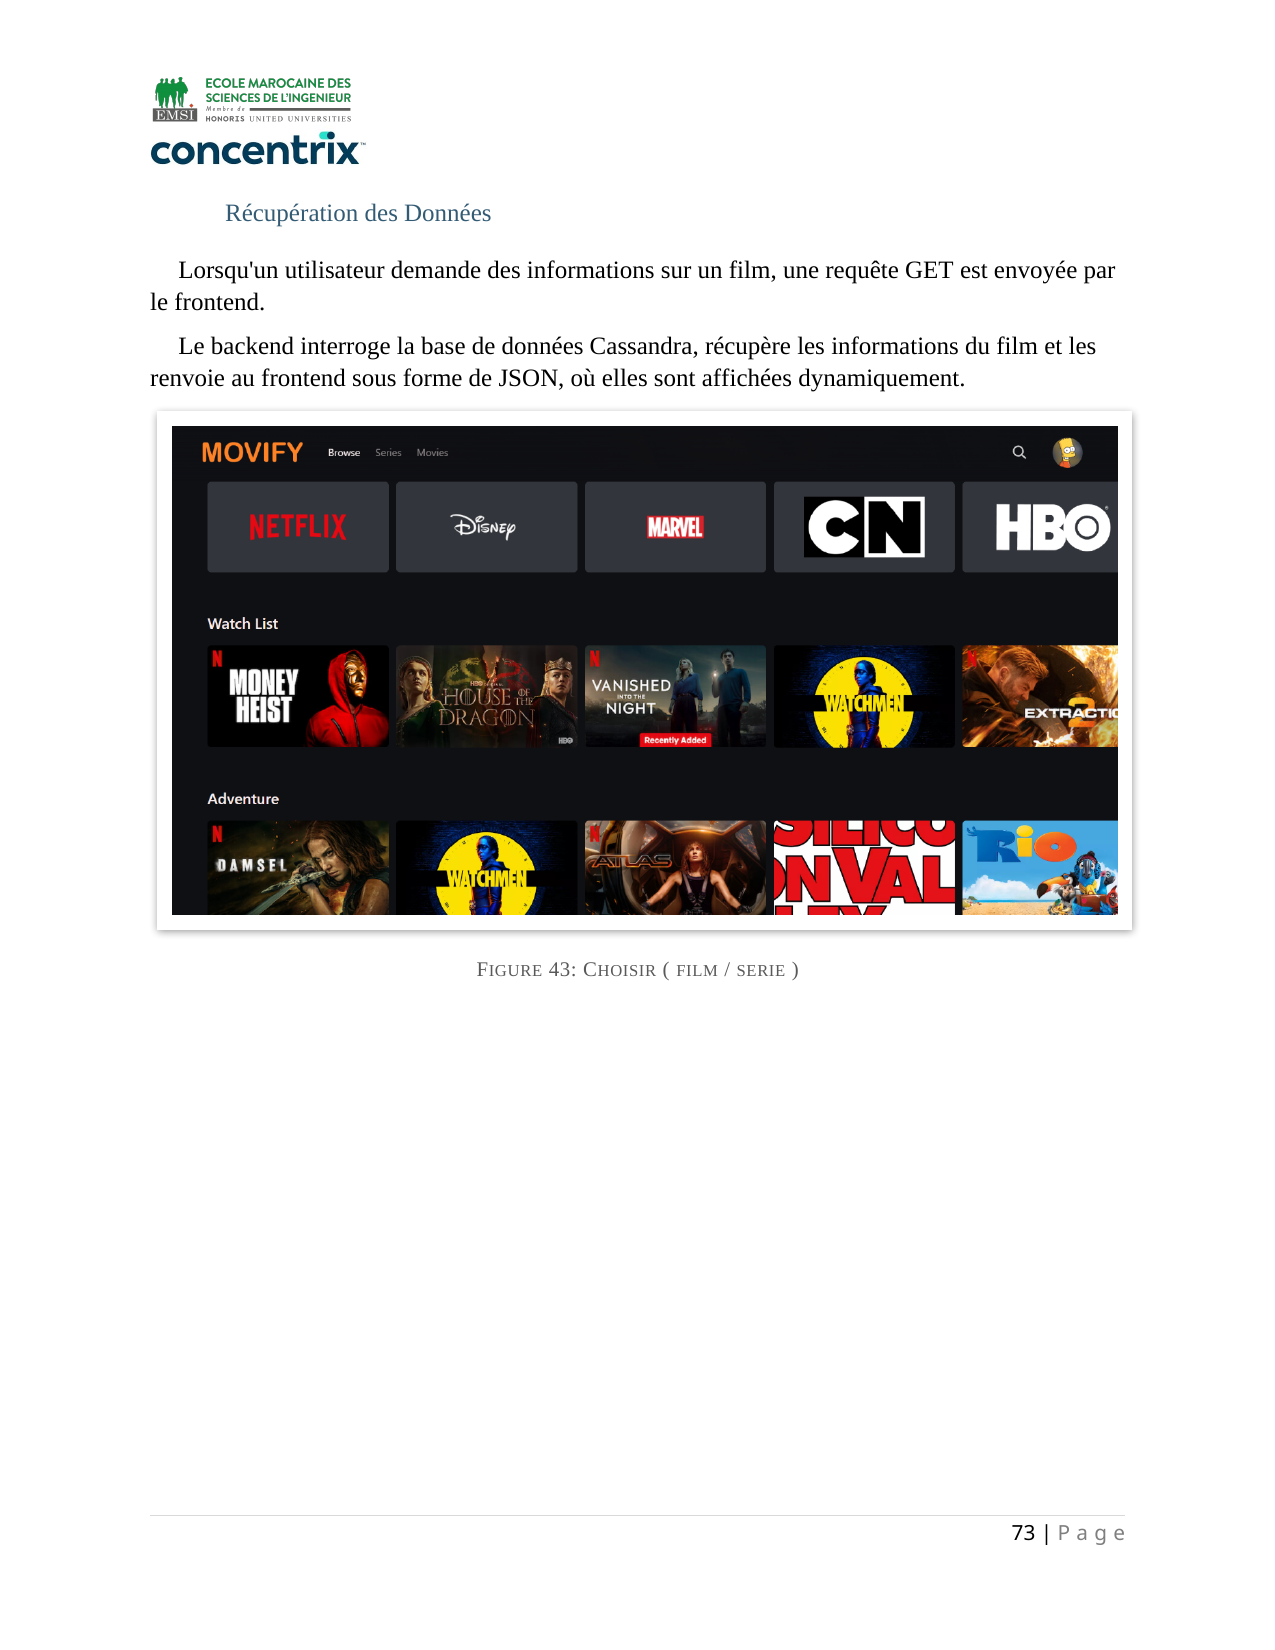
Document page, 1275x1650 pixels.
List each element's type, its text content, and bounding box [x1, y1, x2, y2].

picture [172, 426, 1118, 915]
picture [150, 75, 368, 170]
subtitle Récupération des Données [225, 198, 1125, 227]
text Lorsqu'un utilisateur demande des informations sur un film, une requête GET est envoyée par le frontend. [150, 256, 1125, 316]
text Figure 43: Choisir ( film / serie ) [150, 957, 1125, 981]
text Le backend interroge la base de données Cassandra, récupère les informations du film et les renvoie au frontend sous forme de JSON, où elles sont affichées dynamiquement. [150, 331, 1125, 391]
